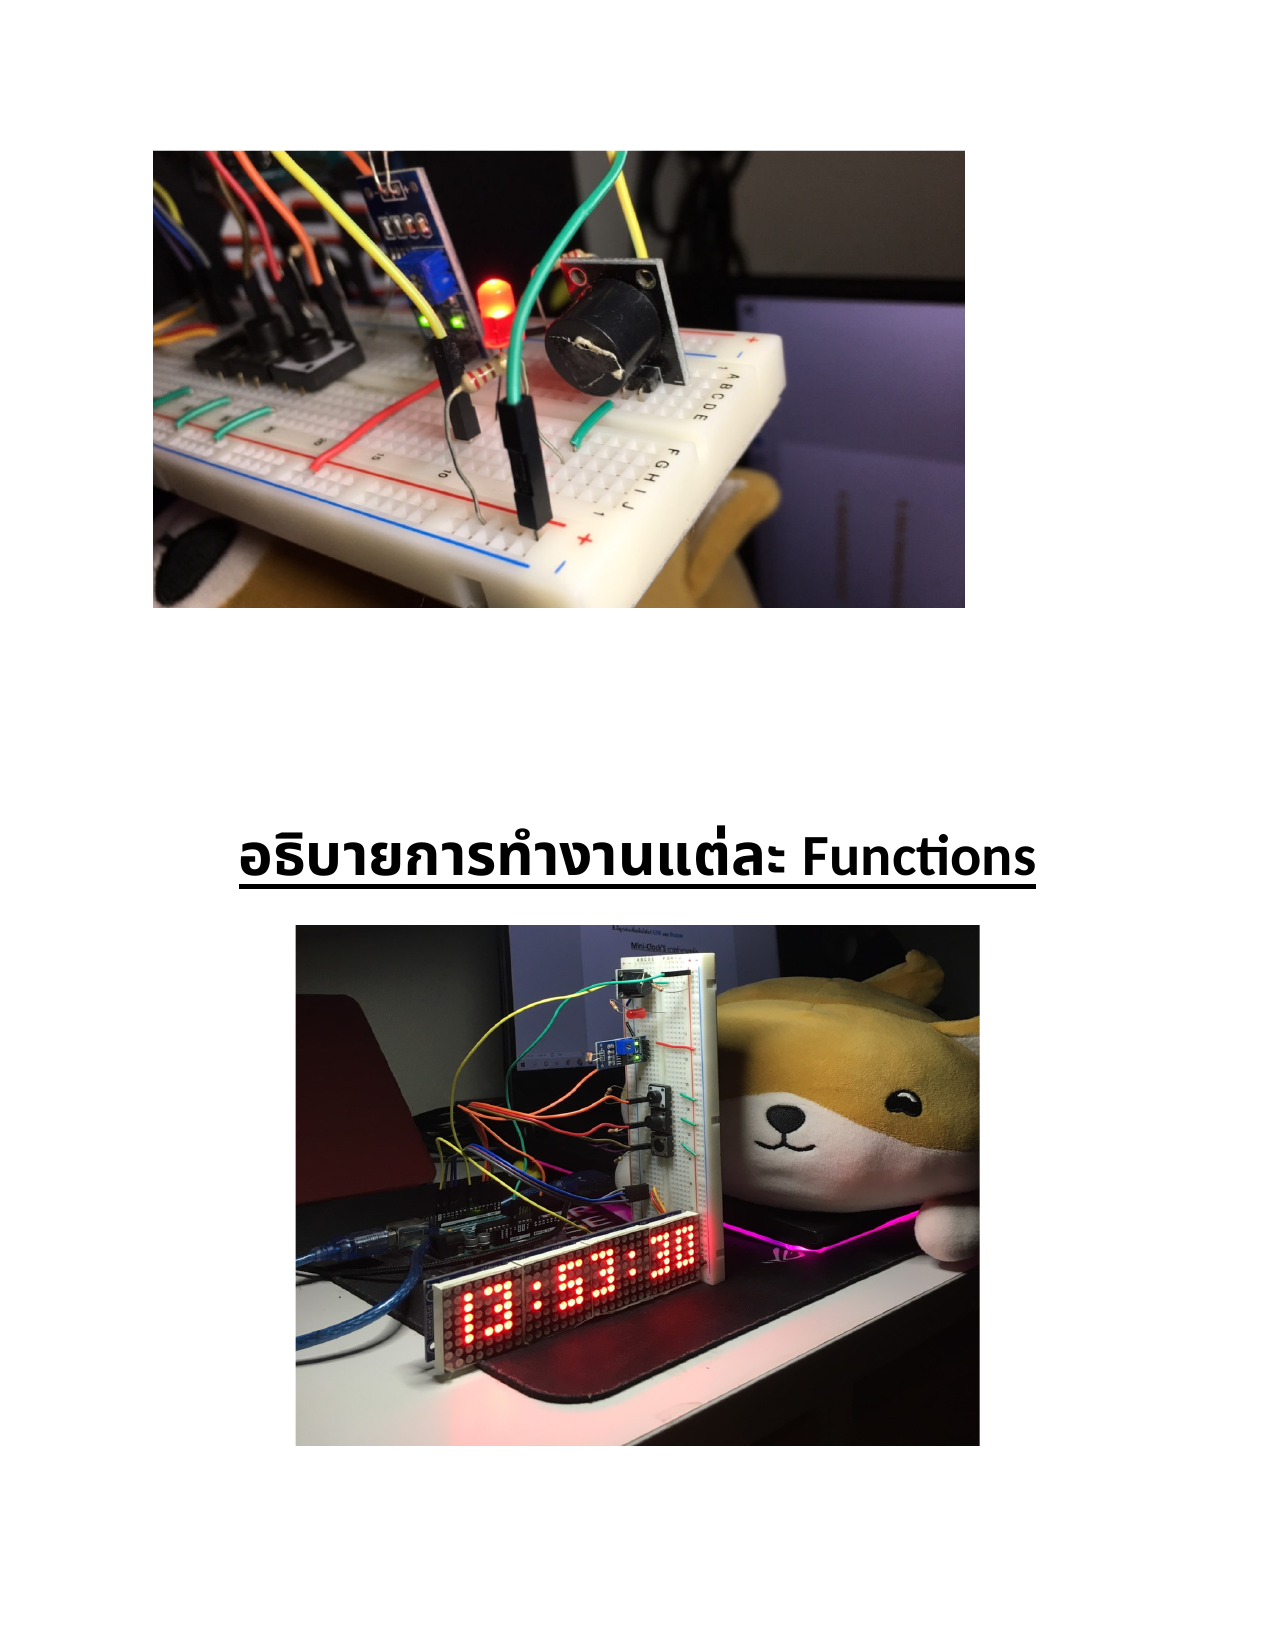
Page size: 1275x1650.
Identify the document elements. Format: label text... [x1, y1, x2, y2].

text อธิบายการทำงานแต่ละ Functions [150, 814, 1125, 902]
picture [154, 151, 964, 608]
picture [295, 925, 980, 1446]
